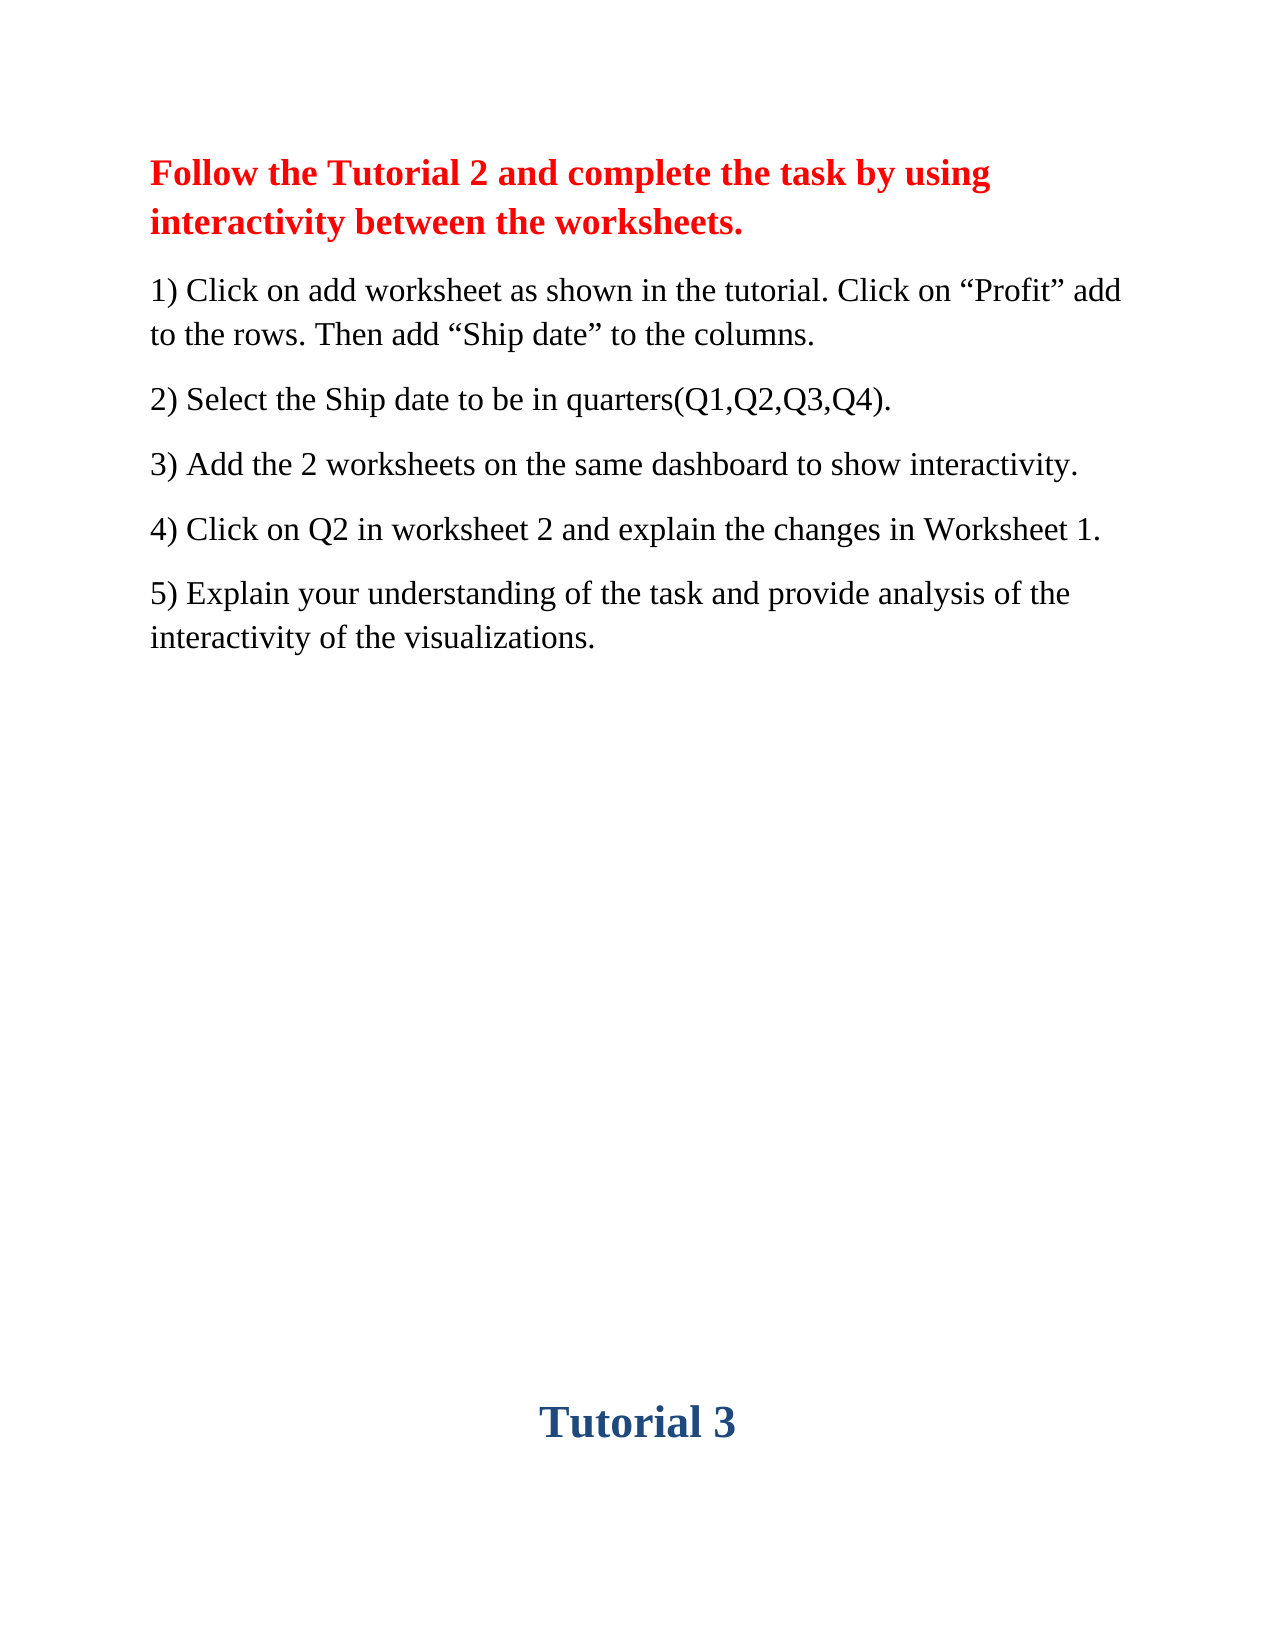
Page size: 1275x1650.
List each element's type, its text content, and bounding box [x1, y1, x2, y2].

text 1) Click on add worksheet as shown in the tutorial. Click on “Profit” add to the rows. Then add “Ship date” to the columns. [150, 270, 1125, 352]
text 4) Click on Q2 in worksheet 2 and explain the changes in Worksheet 1. [150, 509, 1125, 547]
text 5) Explain your understanding of the task and provide analysis of the interactivity of the visualizations. [150, 574, 1125, 656]
text Follow the Tutorial 2 and complete the task by using interactivity between the worksheets. [150, 150, 1125, 243]
text 3) Add the 2 worksheets on the same dashboard to show interactivity. [150, 444, 1125, 482]
text 2) Select the Ship date to be in quarters(Q1,Q2,Q3,Q4). [150, 379, 1125, 417]
text Tutorial 3 [150, 1395, 1125, 1448]
